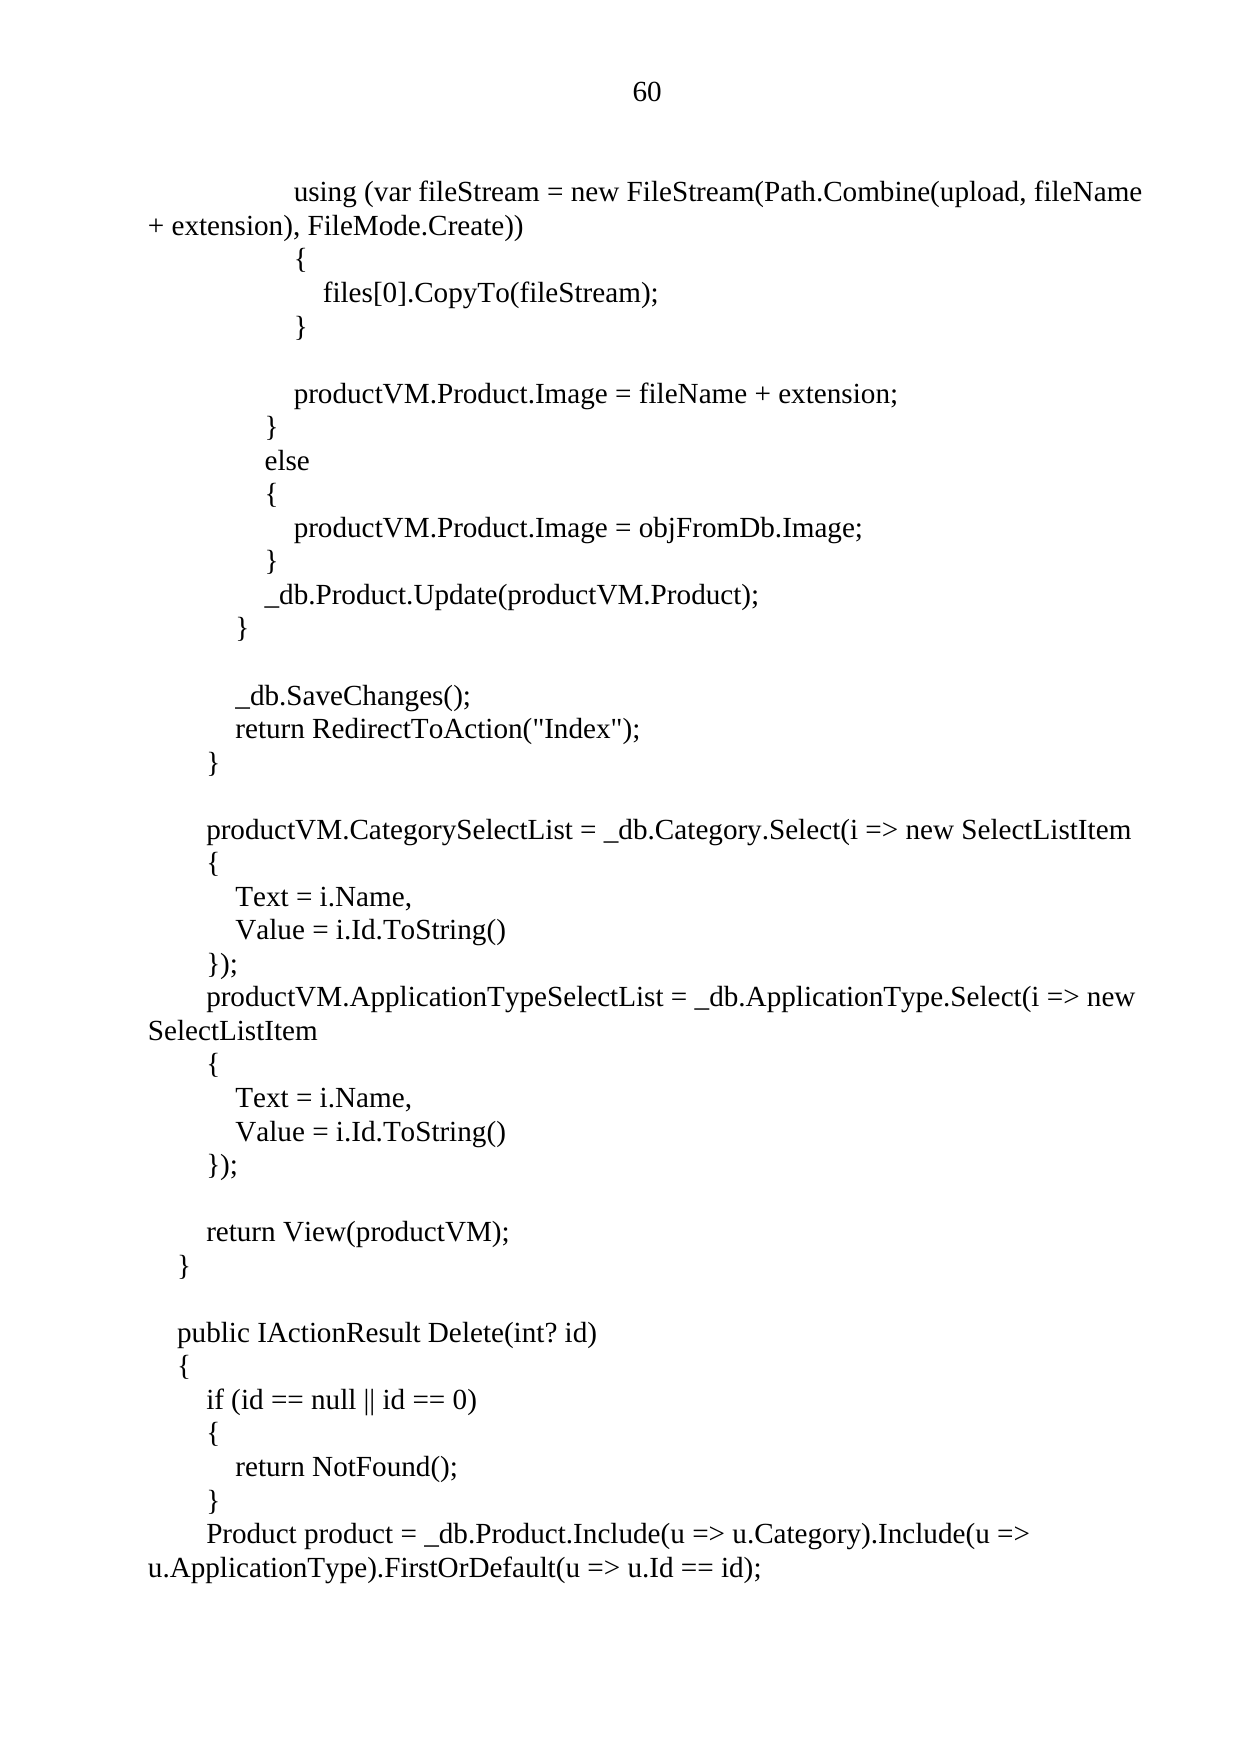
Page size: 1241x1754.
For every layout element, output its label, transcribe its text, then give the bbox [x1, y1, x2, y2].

list } [148, 543, 1146, 577]
list if (id == null || id == 0) [148, 1382, 1146, 1416]
list return View(productVM); [148, 1214, 1146, 1248]
list } [148, 1248, 1146, 1281]
list { [148, 1348, 1146, 1382]
list using (var fileStream = new FileStream(Path.Combine(upload, fileName + extension), FileMode.Create)) [148, 174, 1146, 242]
list } [148, 611, 1146, 644]
list Text = i.Name, [148, 879, 1146, 912]
list { [148, 1047, 1146, 1080]
list Value = i.Id.ToString() [148, 912, 1146, 946]
list { [148, 242, 1146, 275]
list productVM.Product.Image = fileName + extension; [148, 376, 1146, 409]
list productVM.Product.Image = objFromDb.Image; [148, 510, 1146, 543]
list Value = i.Id.ToString() [148, 1114, 1146, 1147]
list Text = i.Name, [148, 1080, 1146, 1114]
list { [148, 476, 1146, 510]
list return NotFound(); [148, 1449, 1146, 1483]
list }); [148, 1147, 1146, 1181]
list public IActionResult Delete(int? id) [148, 1315, 1146, 1348]
list productVM.ApplicationTypeSelectList = _db.ApplicationType.Select(i => new SelectListItem [148, 979, 1146, 1047]
list } [148, 745, 1146, 778]
list } [148, 1483, 1146, 1516]
list }); [148, 946, 1146, 979]
list { [148, 845, 1146, 879]
list Product product = _db.Product.Include(u => u.Category).Include(u => u.ApplicationType).FirstOrDefault(u => u.Id == id); [148, 1516, 1146, 1583]
list _db.Product.Update(productVM.Product); [148, 577, 1146, 611]
list return RedirectToAction("Index"); [148, 711, 1146, 745]
list _db.SaveChanges(); [148, 678, 1146, 711]
list } [148, 309, 1146, 342]
list } [148, 409, 1146, 443]
list productVM.CategorySelectList = _db.Category.Select(i => new SelectListItem [148, 812, 1146, 845]
list else [148, 443, 1146, 476]
list files[0].CopyTo(fileStream); [148, 275, 1146, 309]
list { [148, 1416, 1146, 1449]
